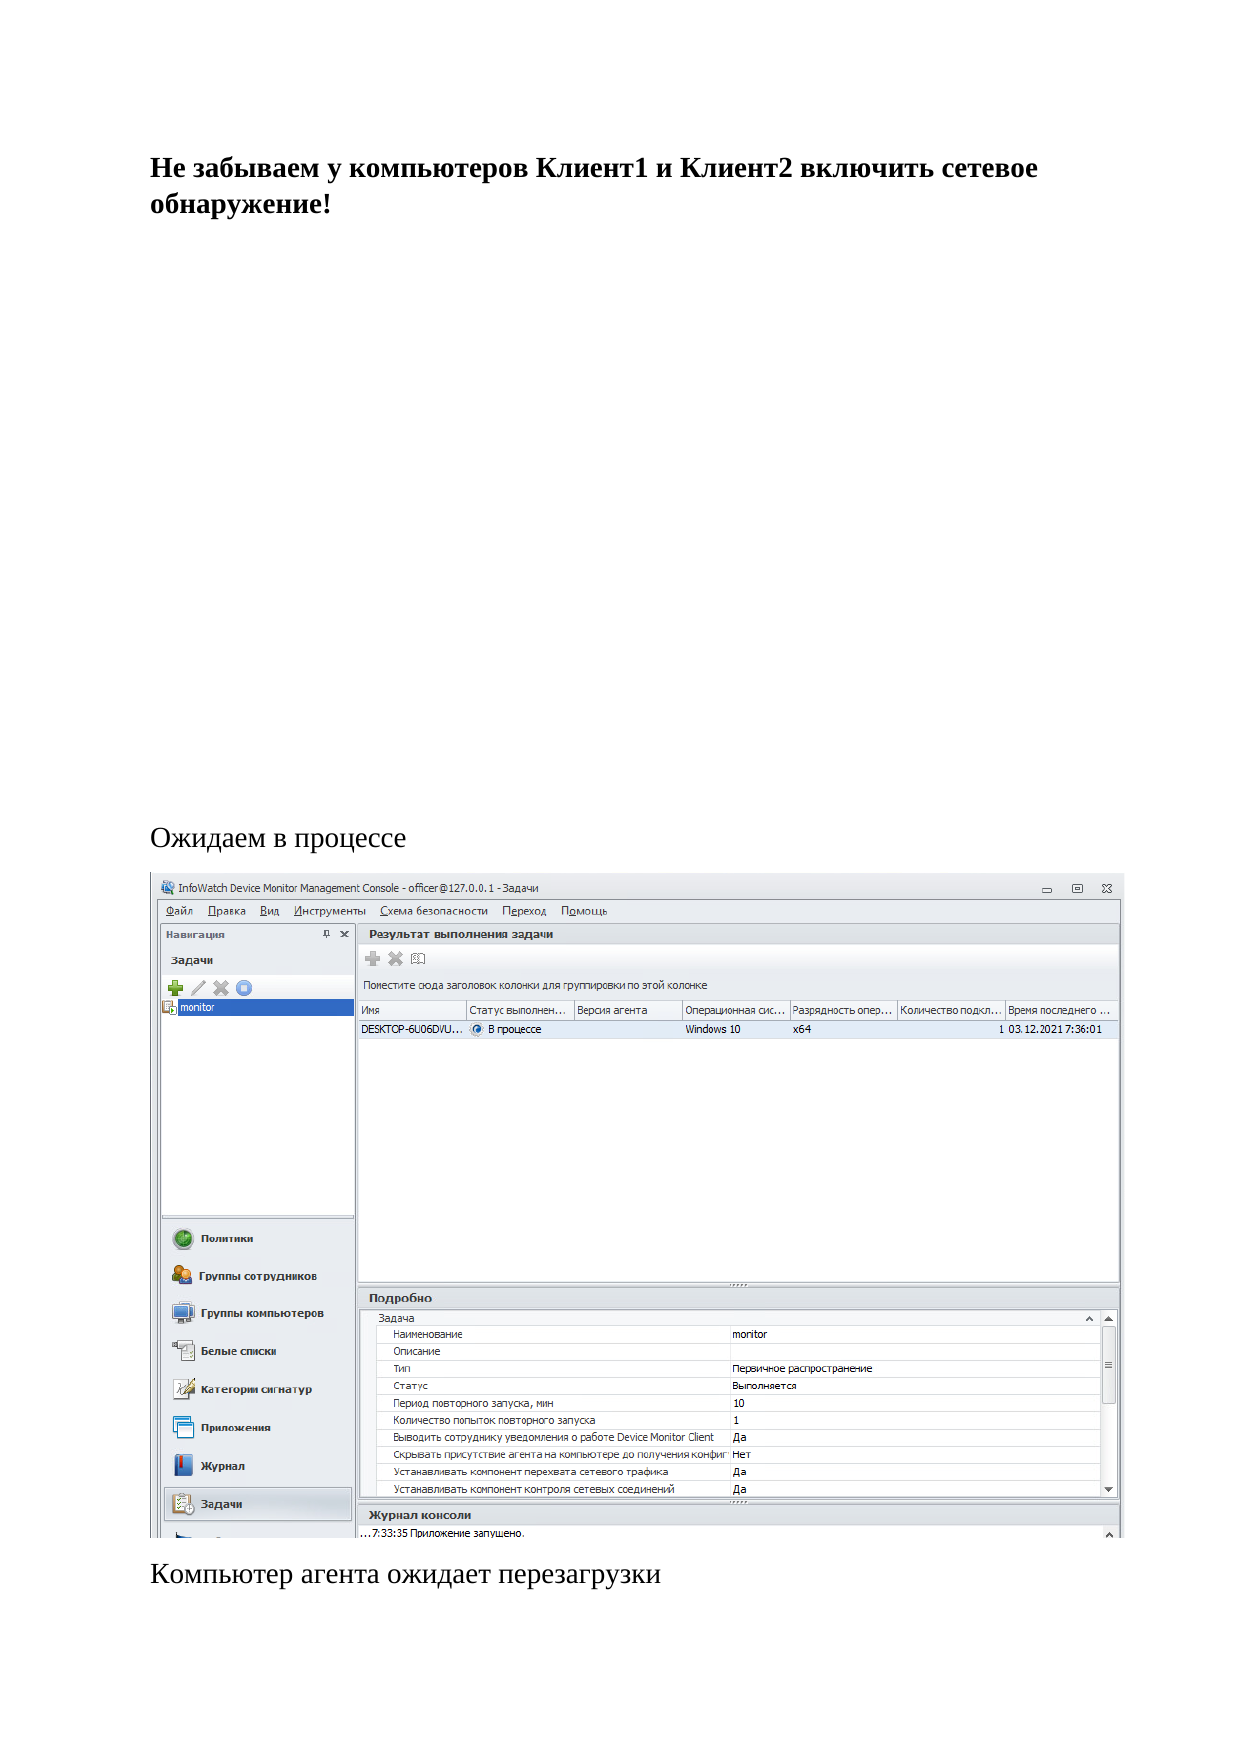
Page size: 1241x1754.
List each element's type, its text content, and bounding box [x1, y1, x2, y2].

text Ожидаем в процессе [150, 820, 1090, 853]
text Компьютер агента ожидает перезагрузки [150, 1556, 1090, 1590]
text Не забываем у компьютеров Клиент1 и Клиент2 включить сетевое обнаружение! [150, 150, 1090, 220]
picture [150, 872, 1125, 1538]
